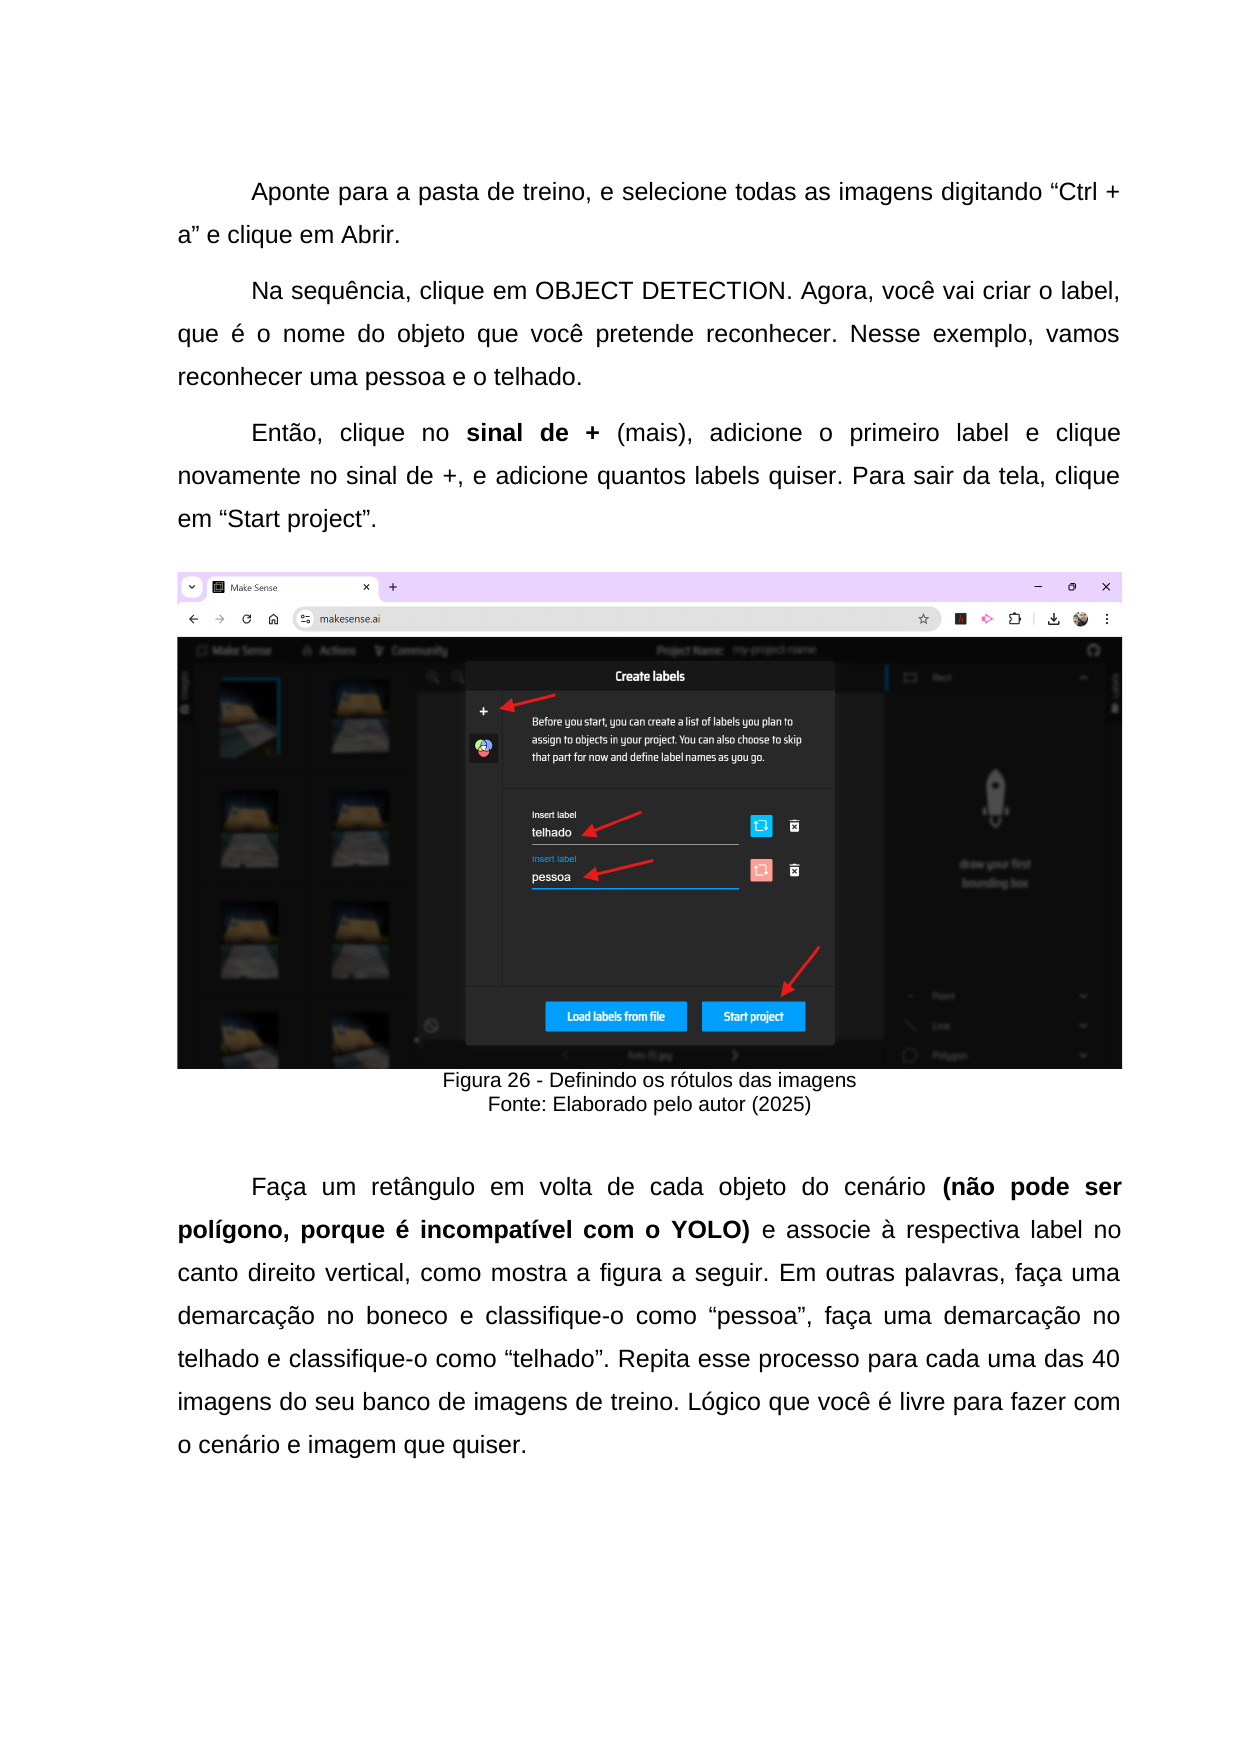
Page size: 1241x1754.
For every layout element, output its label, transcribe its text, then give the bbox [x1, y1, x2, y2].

text Aponte para a pasta de treino, e selecione todas as imagens digitando “Ctrl + a” e clique em Abrir. [177, 177, 1122, 249]
picture [177, 572, 1123, 1069]
text Então, clique no sinal de + (mais), adicione o primeiro label e clique novamente no sinal de +, e adicione quantos labels quiser. Para sair da tela, clique em “Start project”. [177, 418, 1122, 533]
text Faça um retângulo em volta de cada objeto do cenário (não pode ser polígono, porque é incompatível com o YOLO) e associe à respectiva label no canto direito vertical, como mostra a figura a seguir. Em outras palavras, faça uma demarcação no boneco e classifique-o como “pessoa”, faça uma demarcação no telhado e classifique-o como “telhado”. Repita esse processo para cada uma das 40 imagens do seu banco de imagens de treino. Lógico que você é livre para fazer com o cenário e imagem que quiser. [177, 1172, 1122, 1459]
text Na sequência, clique em OBJECT DETECTION. Agora, você vai criar o label, que é o nome do objeto que você pretende reconhecer. Nesse exemplo, vamos reconhecer uma pessoa e o telhado. [177, 276, 1122, 391]
text Fonte: Elaborado pelo autor (2025) [177, 1092, 1122, 1116]
text Figura 26 - Definindo os rótulos das imagens [177, 1069, 1122, 1092]
